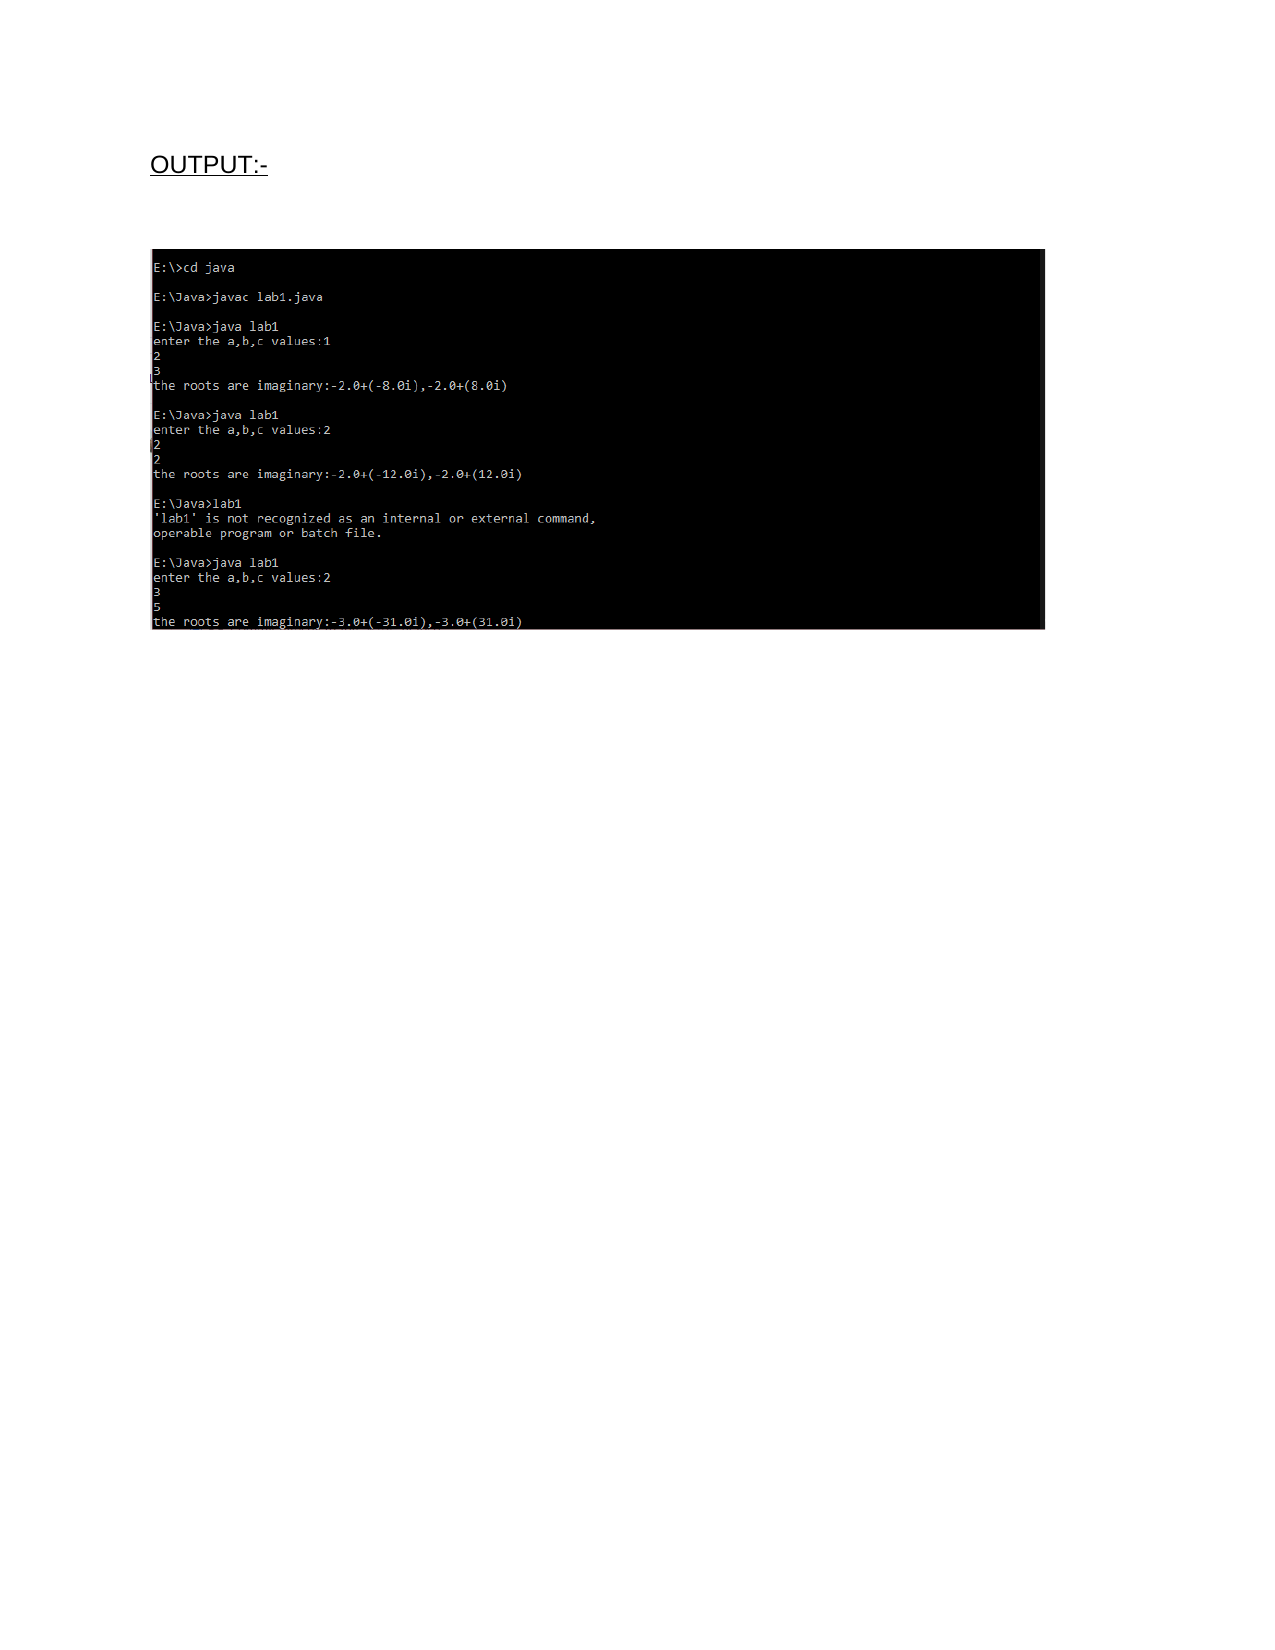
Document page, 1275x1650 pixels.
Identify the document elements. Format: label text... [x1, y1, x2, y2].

text OUTPUT:- [150, 150, 1135, 178]
picture [150, 249, 1046, 630]
